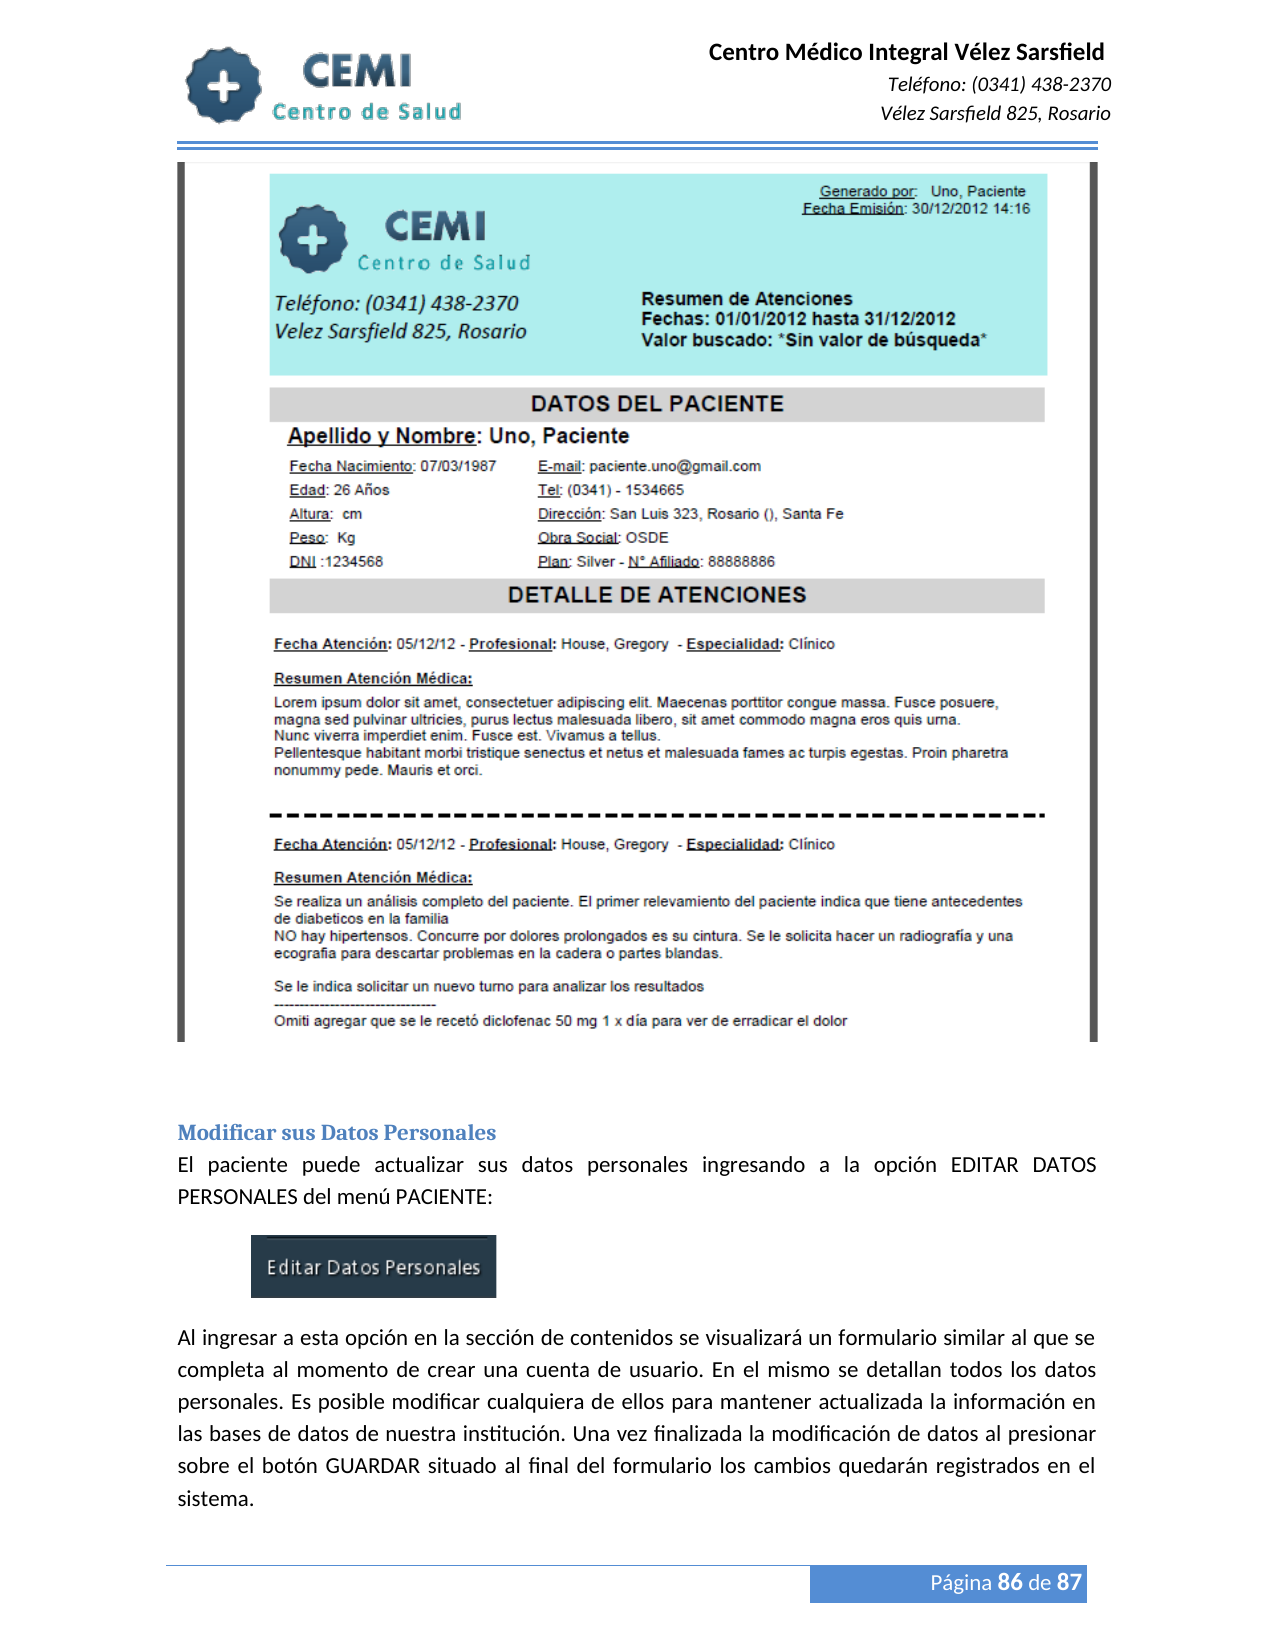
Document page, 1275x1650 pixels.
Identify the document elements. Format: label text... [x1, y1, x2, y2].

picture [251, 1235, 497, 1298]
text Al ingresar a esta opción en la sección de contenidos se visualizará un formulario similar al que se completa al momento de crear una cuenta de usuario. En el mismo se detallan todos los datos personales. Es posible modificar cualquiera de ellos para mantener actualizada la información en las bases de datos de nuestra institución. Una vez finalizada la modificación de datos al presionar sobre el botón GUARDAR situado al final del formulario los cambios quedarán registrados en el sistema. [177, 1323, 1098, 1512]
picture [177, 29, 469, 141]
picture [177, 162, 1098, 1042]
subtitle Modificar sus Datos Personales [177, 1119, 1098, 1146]
text El paciente puede actualizar sus datos personales ingresando a la opción EDITAR DATOS PERSONALES del menú PACIENTE: [177, 1150, 1098, 1210]
